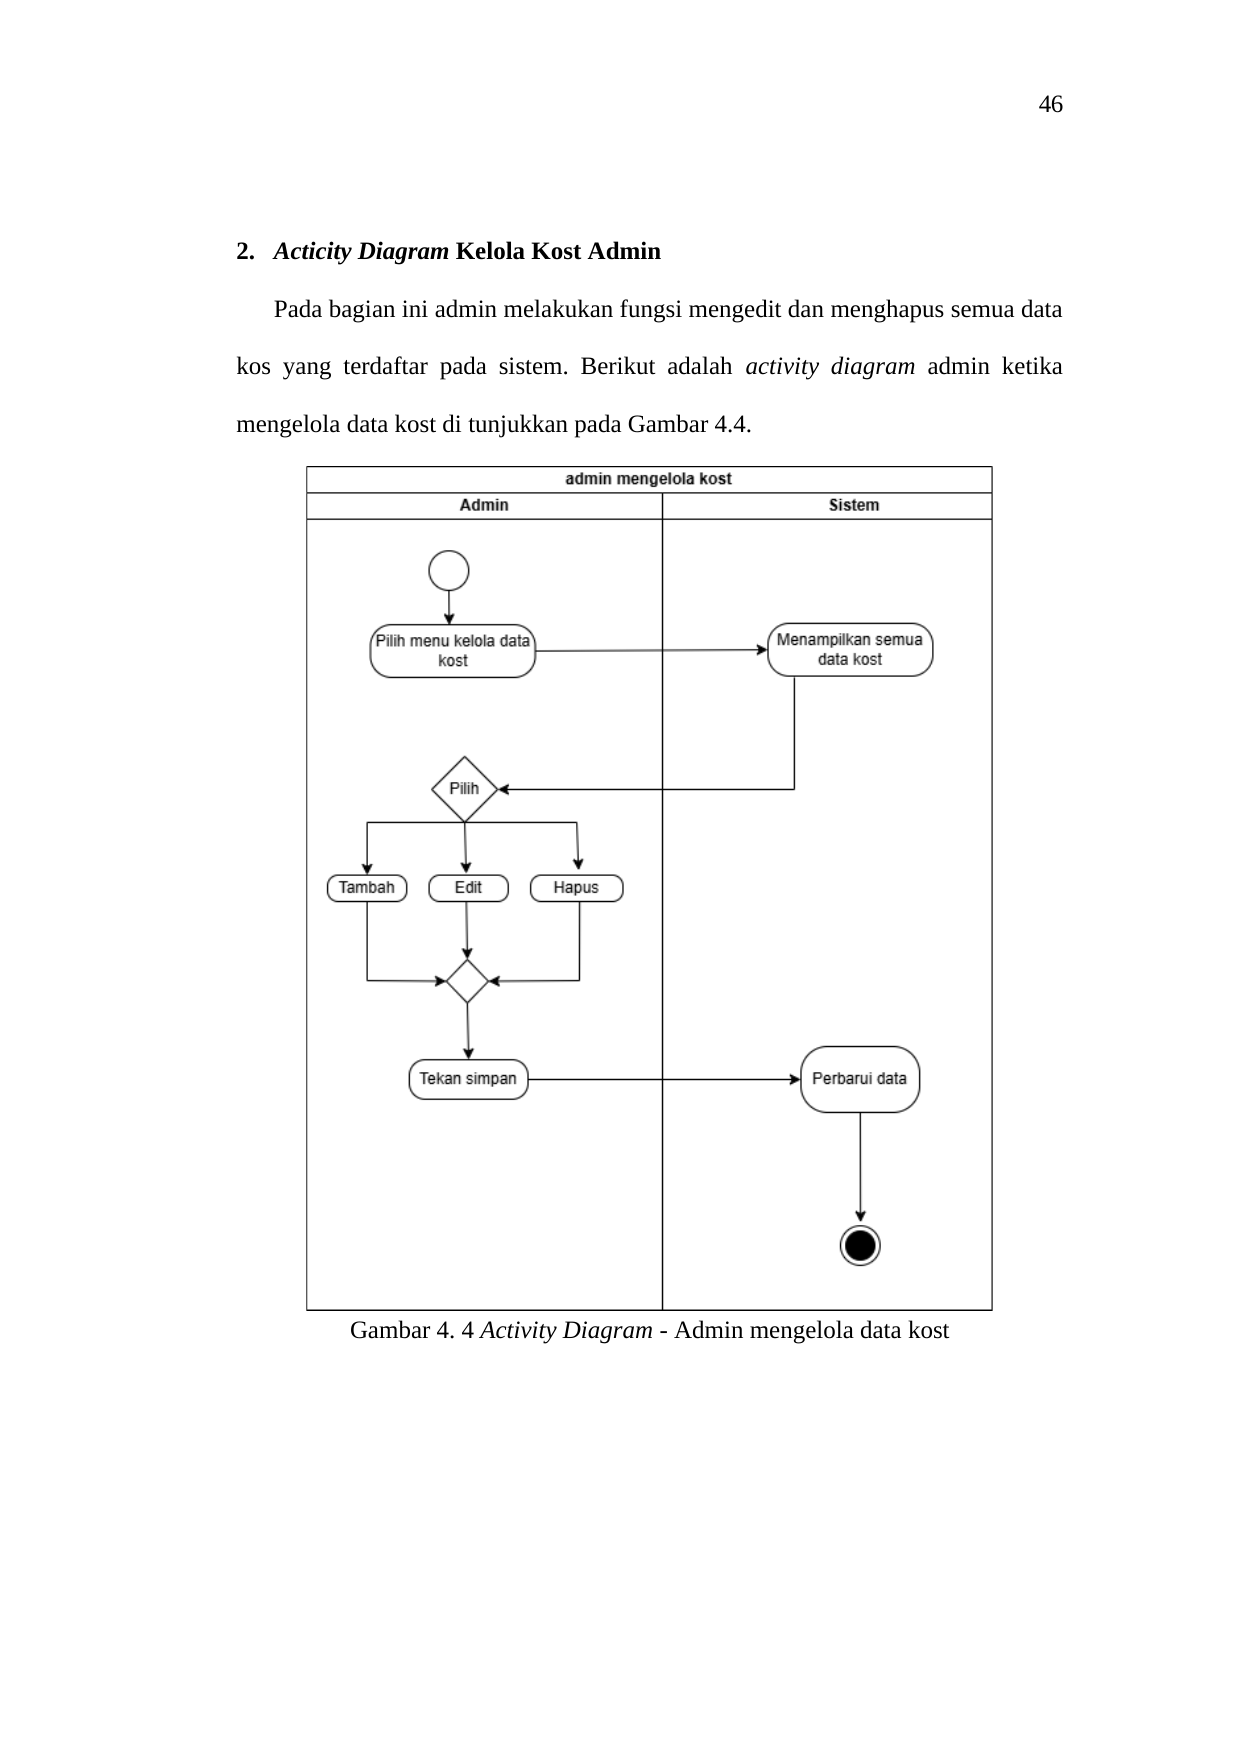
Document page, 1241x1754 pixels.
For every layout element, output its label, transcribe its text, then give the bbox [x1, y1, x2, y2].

text Pada bagian ini admin melakukan fungsi mengedit dan menghapus semua data kos yang terdaftar pada sistem. Berikut adalah activity diagram admin ketika mengelola data kost di tunjukkan pada Gambar 4.4. [236, 294, 1063, 437]
list Acticity Diagram Kelola Kost Admin [236, 236, 1063, 265]
picture [306, 466, 993, 1311]
text Gambar 4. 4 Activity Diagram - Admin mengelola data kost [236, 1316, 1063, 1344]
